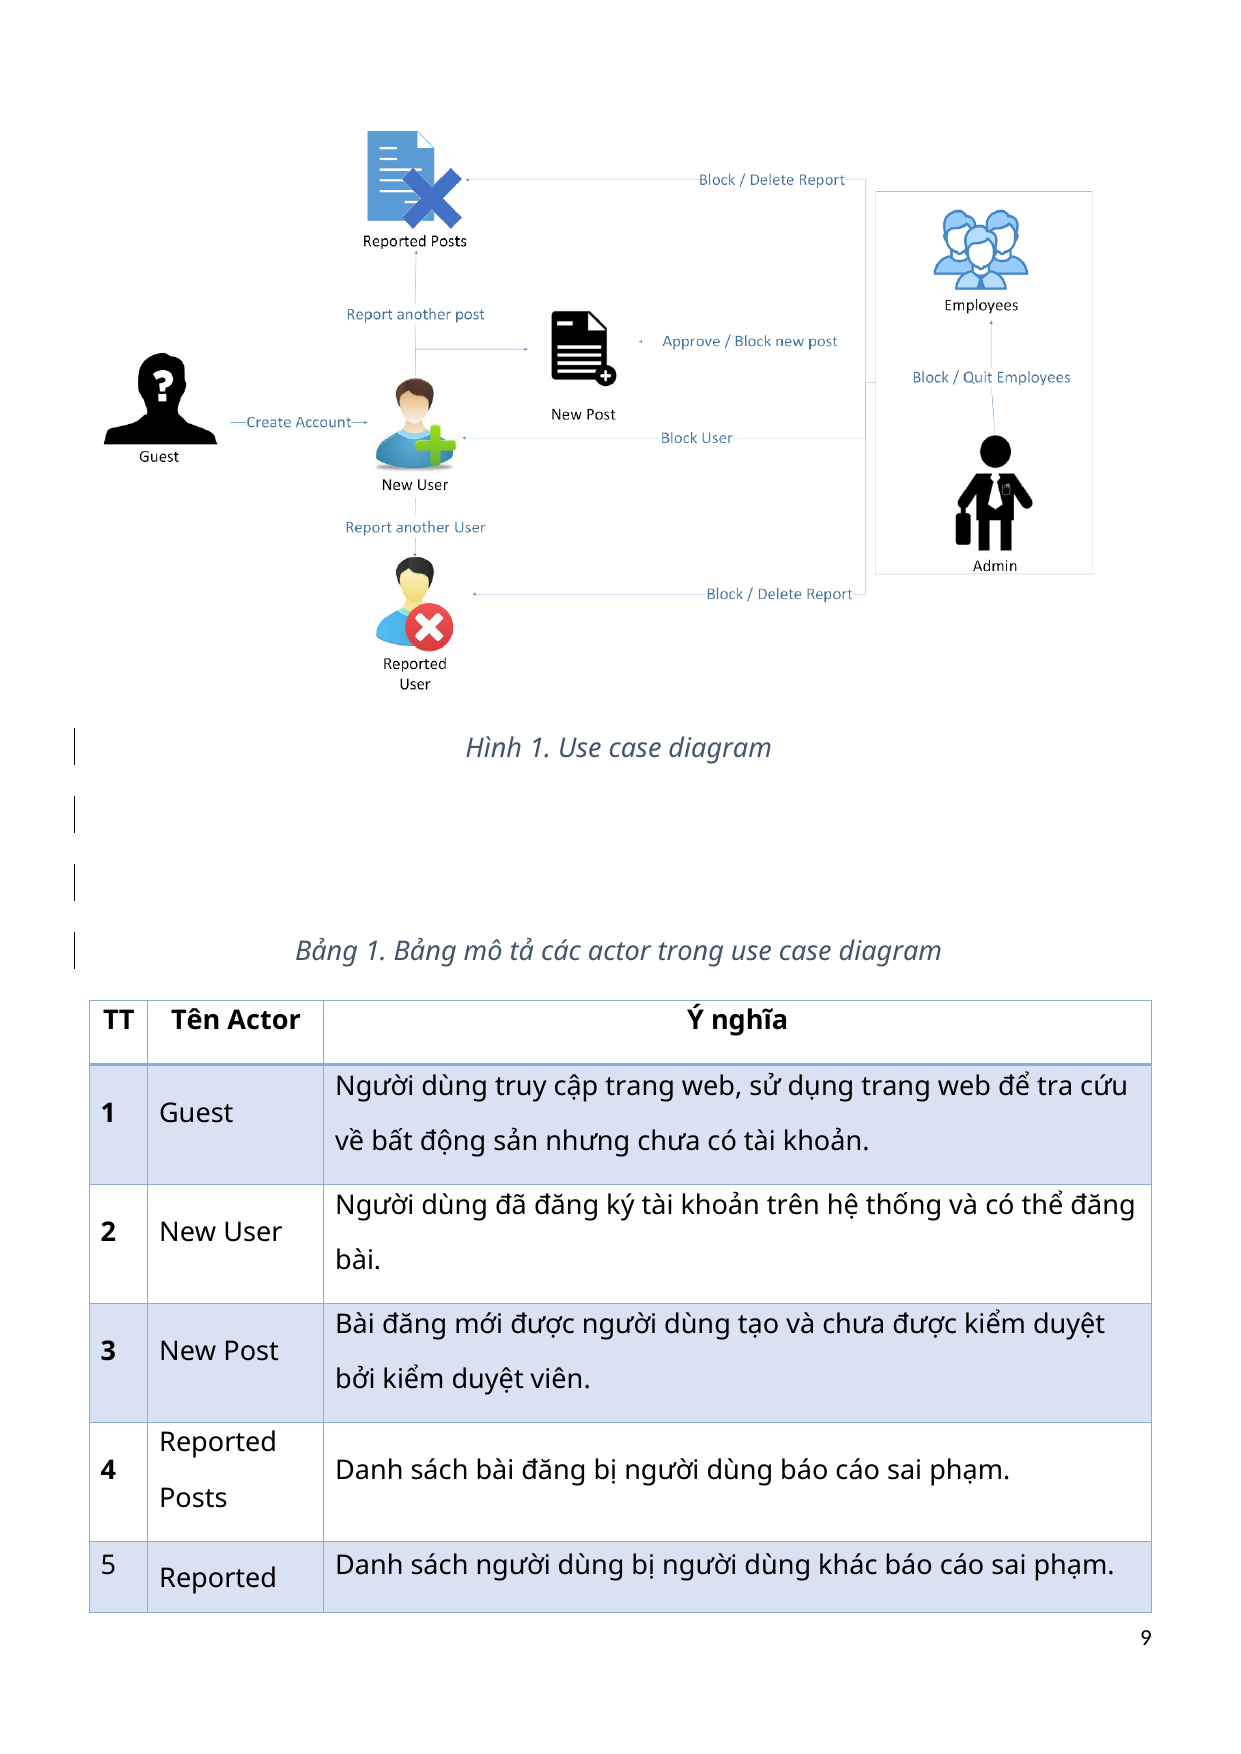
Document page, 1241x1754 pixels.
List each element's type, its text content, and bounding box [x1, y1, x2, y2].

table_cell Người dùng đã đăng ký tài khoản trên hệ thống và có thể đăng bài. [324, 1185, 1151, 1303]
table_cell 5 [90, 1542, 147, 1612]
table_header TT [90, 1001, 147, 1063]
table_cell New User [148, 1185, 323, 1303]
table_cell 4 [90, 1423, 147, 1541]
table_cell 3 [90, 1304, 147, 1422]
table_cell Bài đăng mới được người dùng tạo và chưa được kiểm duyệt bởi kiểm duyệt viên. [324, 1304, 1151, 1422]
table_cell 1 [90, 1066, 147, 1184]
table_cell Người dùng truy cập trang web, sử dụng trang web để tra cứu về bất động sản nhưng chưa có tài khoản. [324, 1066, 1151, 1184]
text Hình 1. Use case diagram [89, 728, 1152, 765]
picture [88, 131, 1093, 702]
table_cell New Post [148, 1304, 323, 1422]
table_cell Guest [148, 1066, 323, 1184]
table_cell Reported Posts [148, 1423, 323, 1541]
text Bảng 1. Bảng mô tả các actor trong use case diagram [89, 932, 1152, 969]
table_cell Danh sách bài đăng bị người dùng báo cáo sai phạm. [324, 1423, 1151, 1541]
table_cell 2 [90, 1185, 147, 1303]
table_header Ý nghĩa [324, 1001, 1151, 1063]
table_cell Reported Users [148, 1542, 323, 1612]
table_header Tên Actor [148, 1001, 323, 1063]
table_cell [324, 1542, 1151, 1612]
